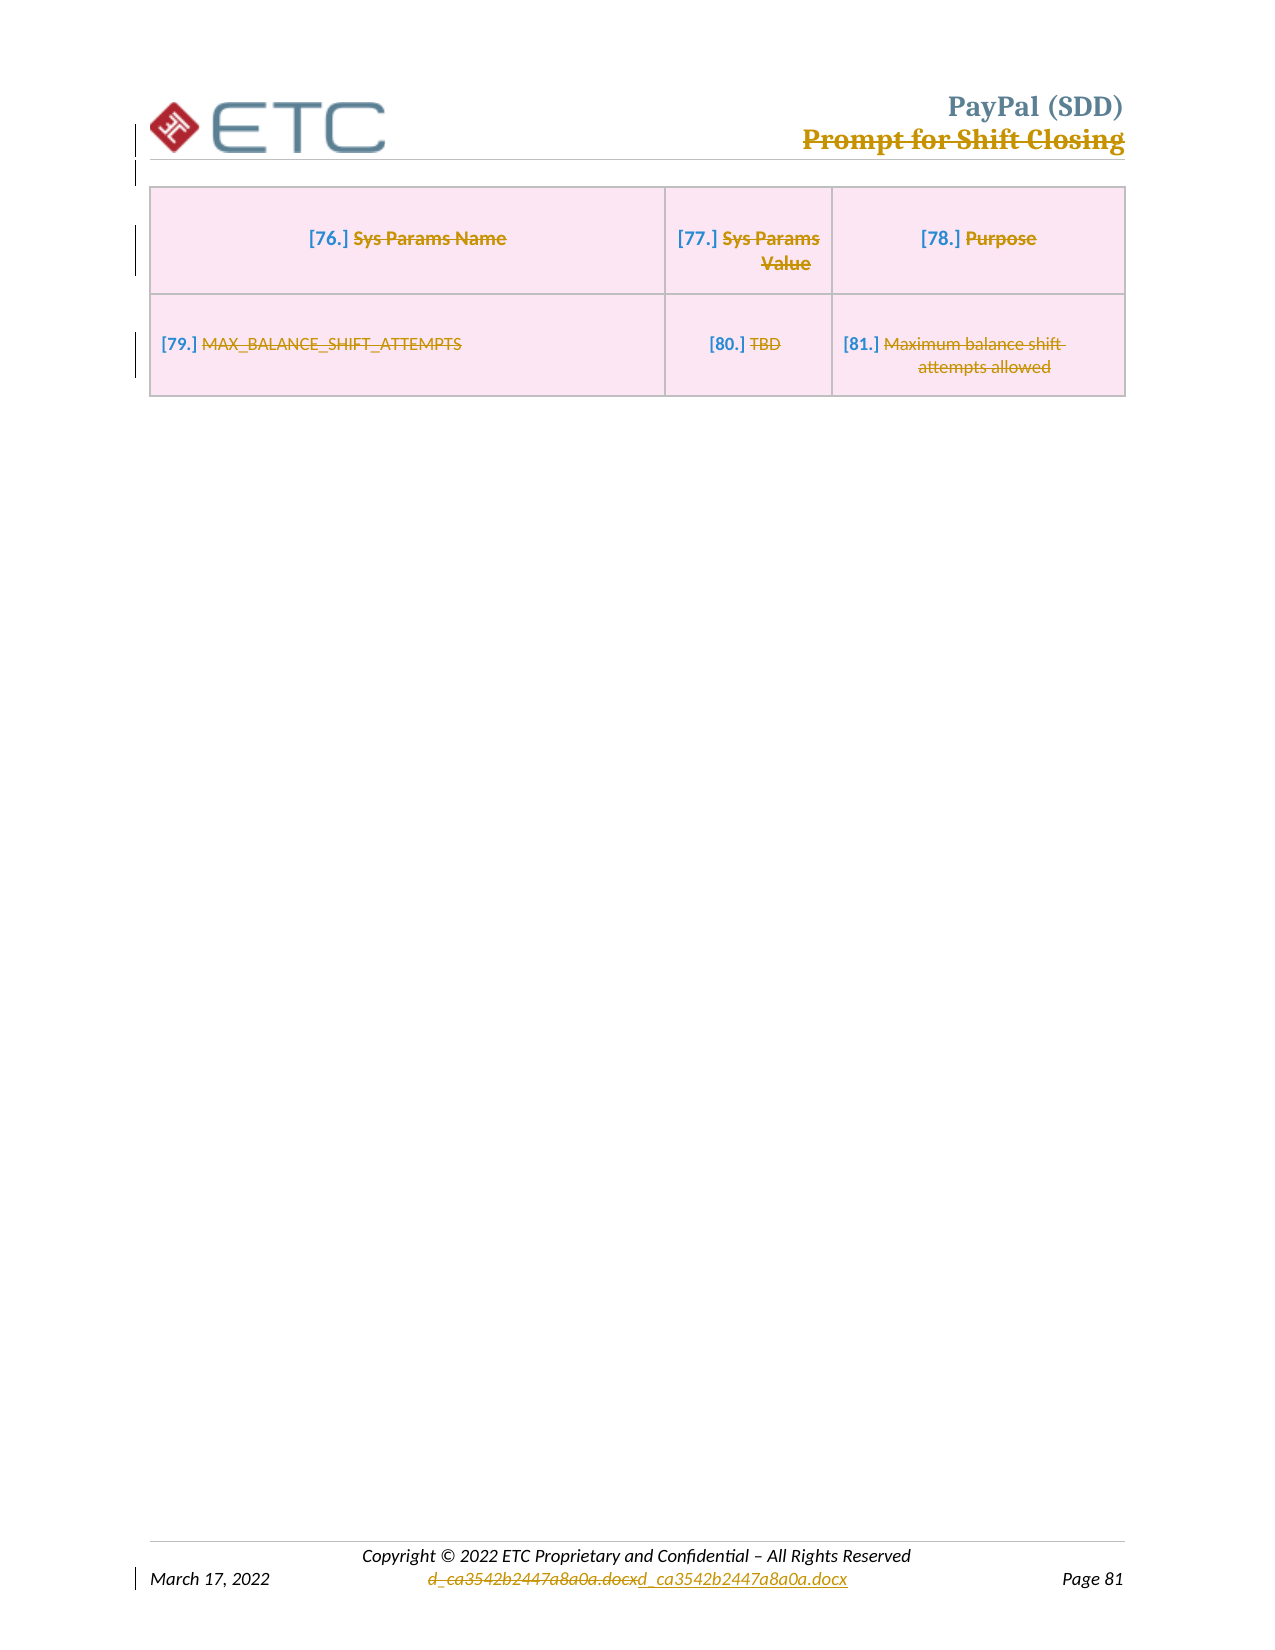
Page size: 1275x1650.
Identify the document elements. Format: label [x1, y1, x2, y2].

picture [150, 102, 386, 153]
